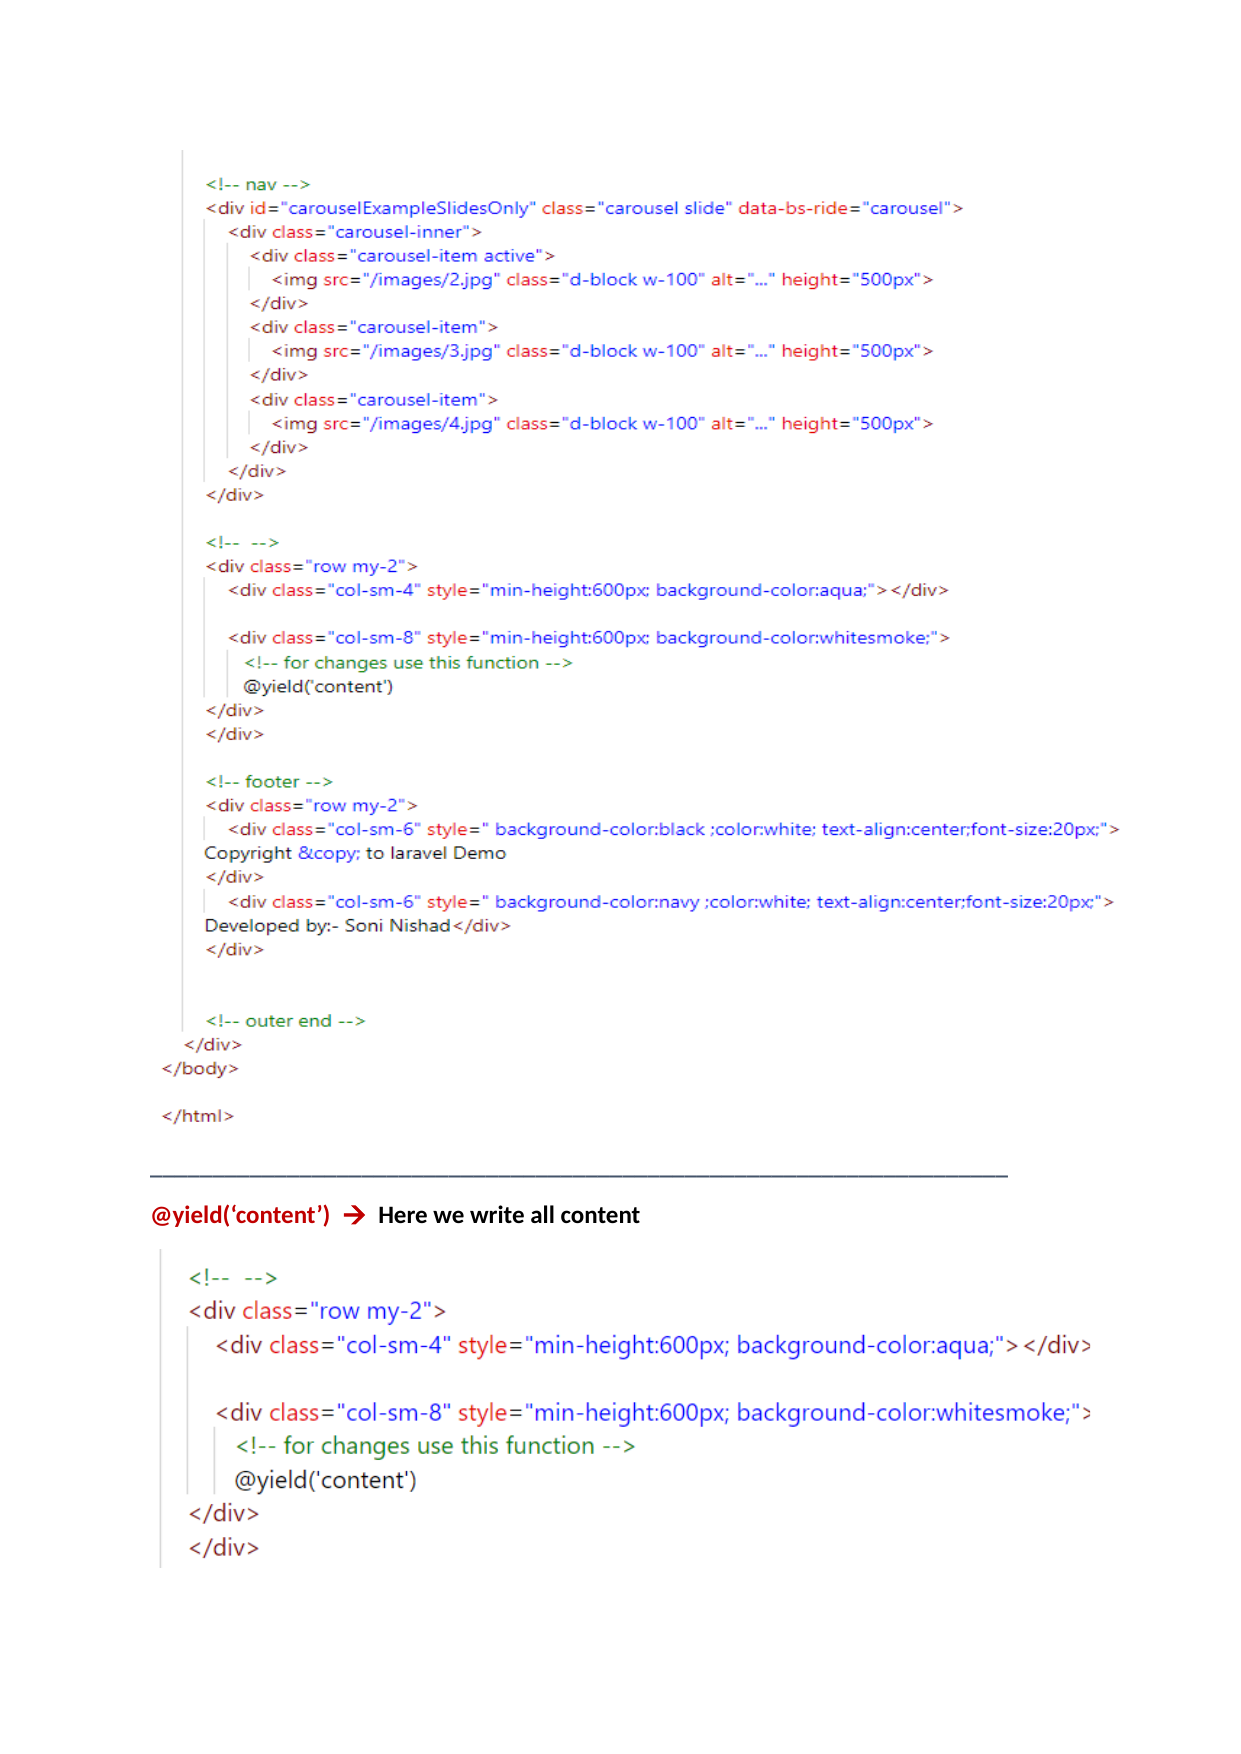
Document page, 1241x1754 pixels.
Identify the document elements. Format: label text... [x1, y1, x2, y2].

picture [150, 1249, 1091, 1568]
text _____________________________________________________________________ [150, 1150, 1090, 1181]
picture [150, 150, 1147, 1132]
text @yield(‘content’) Here we write all content [150, 1200, 1090, 1230]
